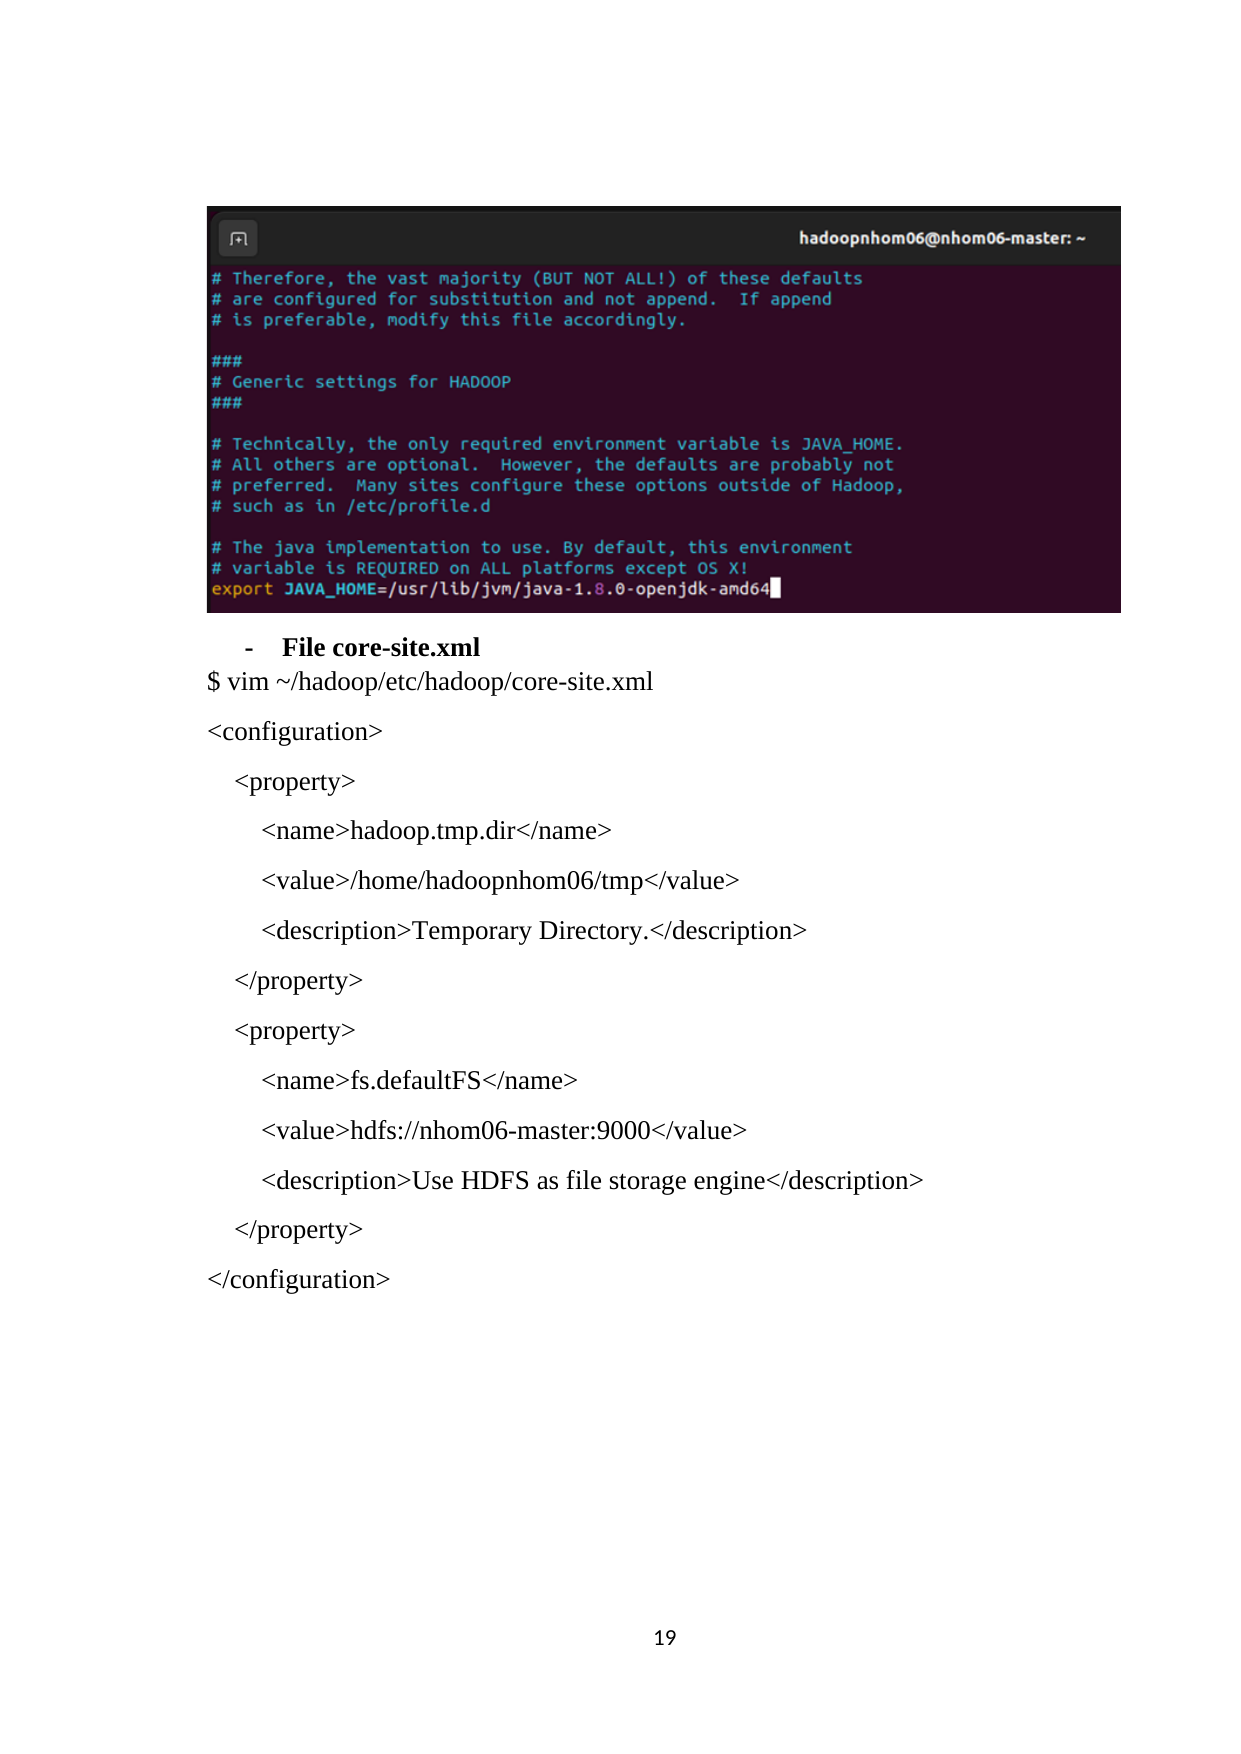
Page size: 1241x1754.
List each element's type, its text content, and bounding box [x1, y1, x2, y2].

text <property> [207, 764, 1122, 796]
text </property> [207, 964, 1122, 995]
text <configuration> [207, 715, 1122, 746]
text </configuration> [207, 1263, 1122, 1295]
text <name>hadoop.tmp.dir</name> [207, 814, 1122, 846]
text <description>Temporary Directory.</description> [207, 914, 1122, 945]
text <name>fs.defaultFS</name> [207, 1064, 1122, 1095]
list File core-site.xml [244, 632, 1122, 663]
text $ vim ~/hadoop/etc/hadoop/core-site.xml [207, 665, 1122, 696]
text <value>hdfs://nhom06-master:9000</value> [207, 1114, 1122, 1145]
text <value>/home/hadoopnhom06/tmp</value> [207, 864, 1122, 896]
text <property> [207, 1014, 1122, 1045]
text <description>Use HDFS as file storage engine</description> [207, 1164, 1122, 1195]
text </property> [207, 1214, 1122, 1245]
picture [206, 206, 1121, 613]
